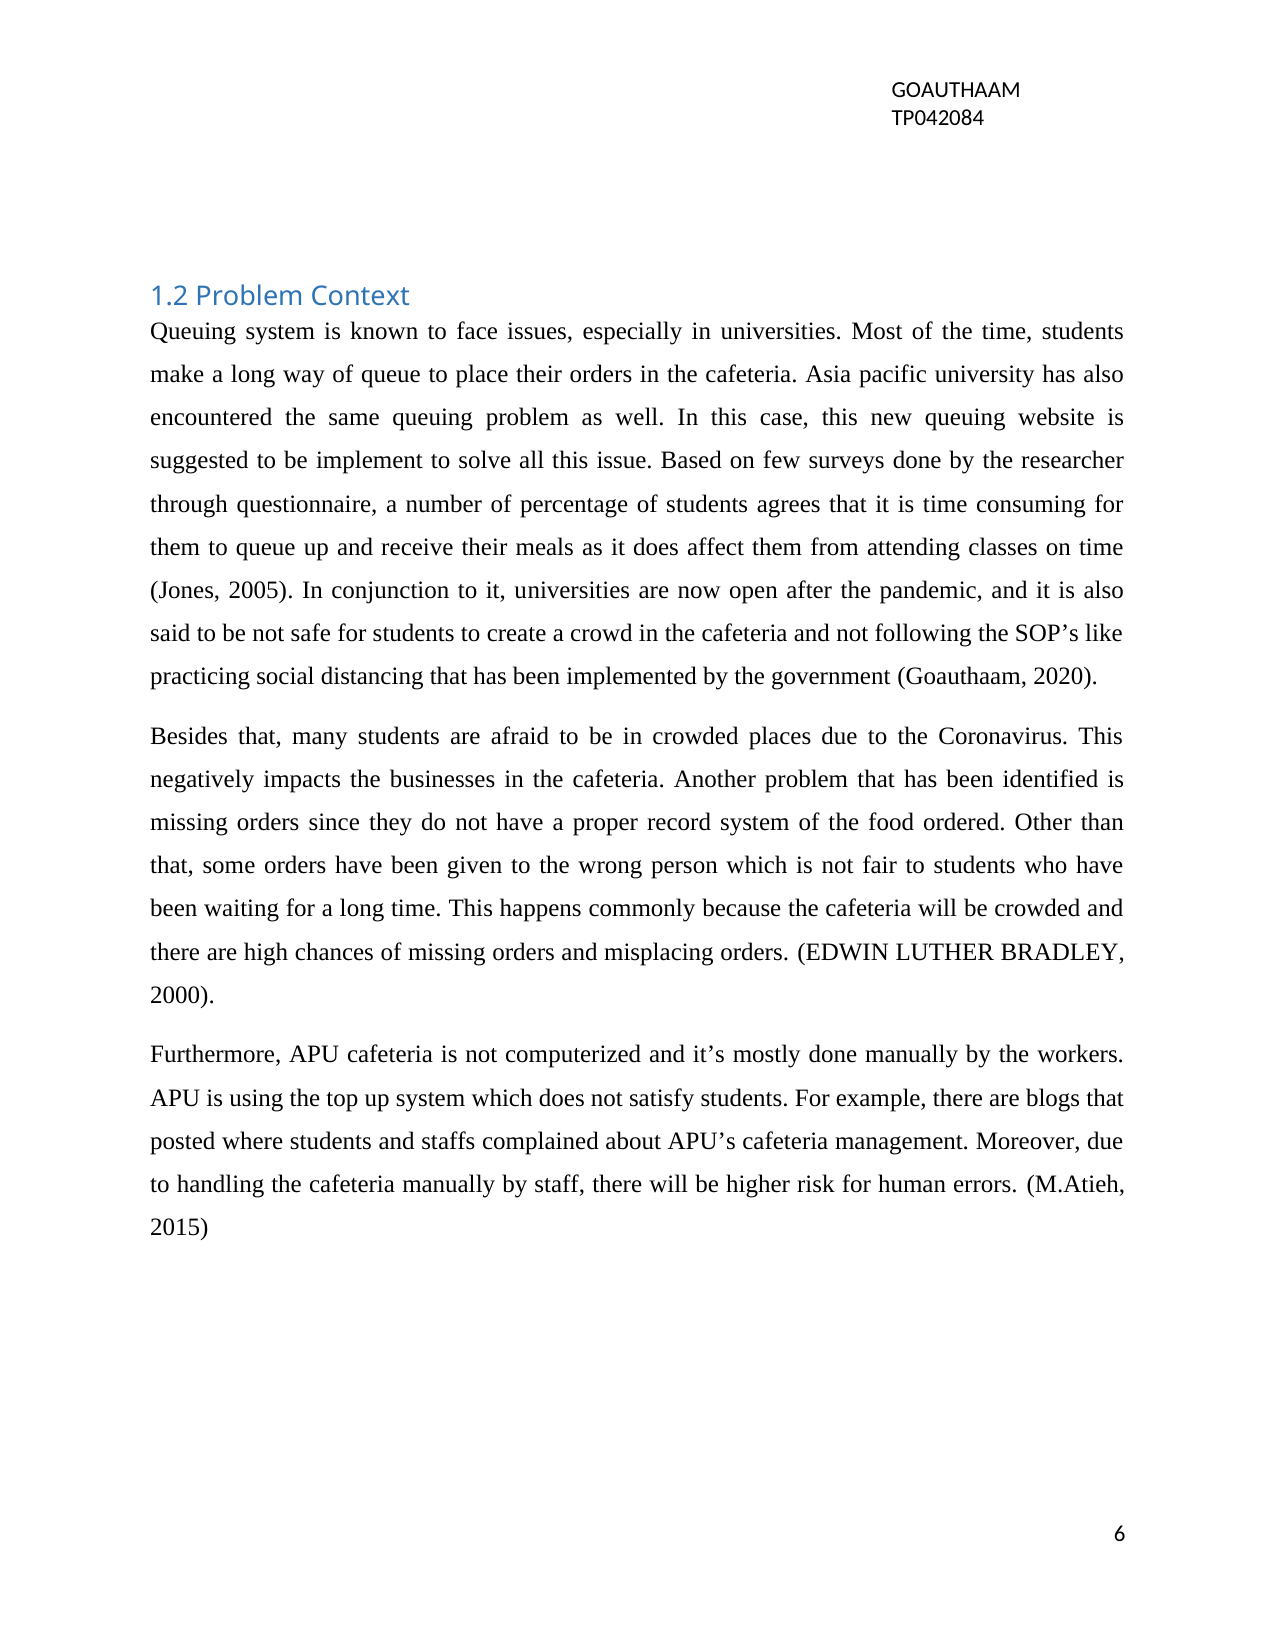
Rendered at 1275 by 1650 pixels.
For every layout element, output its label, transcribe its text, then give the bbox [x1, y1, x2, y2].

text Queuing system is known to face issues, especially in universities. Most of the time, students make a long way of queue to place their orders in the cafeteria. Asia pacific university has also encountered the same queuing problem as well. In this case, this new queuing website is suggested to be implement to solve all this issue. Based on few surveys done by the researcher through questionnaire, a number of percentage of students agrees that it is time consuming for them to queue up and receive their meals as it does affect them from attending classes on time. In conjunction to it, universities are now open after the pandemic, and it is also said to be not safe for students to create a crowd in the cafeteria and not following the SOP’s like practicing social distancing that has been implemented by the government . [150, 316, 1125, 690]
text Besides that, many students are afraid to be in crowded places due to the Coronavirus. This negatively impacts the businesses in the cafeteria. Another problem that has been identified is missing orders since they do not have a proper record system of the food ordered. Other than that, some orders have been given to the wrong person which is not fair to students who have been waiting for a long time. This happens commonly because the cafeteria will be crowded and there are high chances of missing orders and misplacing orders. . [150, 721, 1125, 1008]
subtitle 1.2 Problem Context [150, 276, 1125, 313]
text Furthermore, APU cafeteria is not computerized and it’s mostly done manually by the workers. APU is using the top up system which does not satisfy students. For example, there are blogs that posted where students and staffs complained about APU’s cafeteria management. Moreover, due to handling the cafeteria manually by staff, there will be higher risk for human errors. [150, 1039, 1125, 1240]
